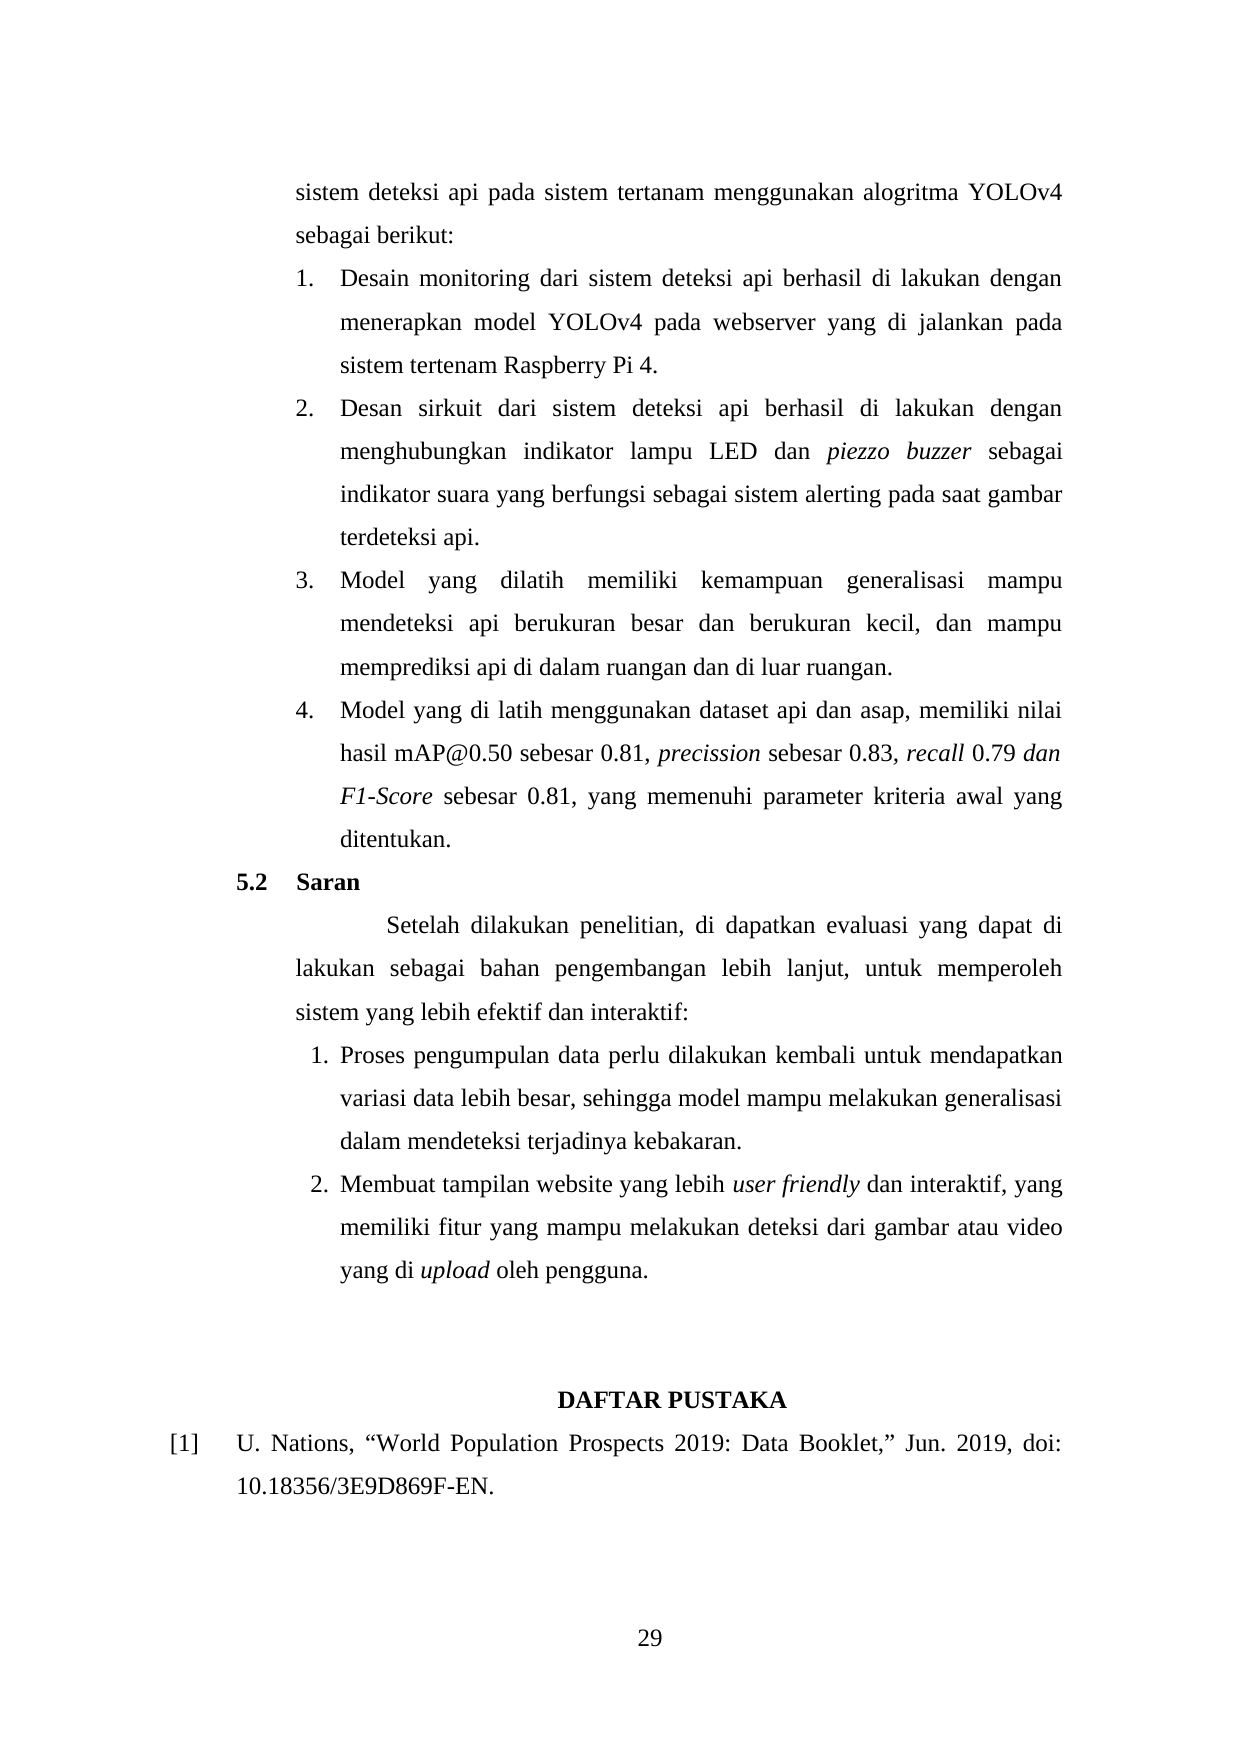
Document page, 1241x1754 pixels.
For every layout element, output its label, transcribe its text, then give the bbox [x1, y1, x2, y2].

list Model yang di latih menggunakan dataset api dan asap, memiliki nilai hasil mAP@0.50 sebesar 0.81, precission sebesar 0.83, recall 0.79 dan F1-Score sebesar 0.81, yang memenuhi parameter kriteria awal yang ditentukan. [295, 695, 1063, 853]
list Membuat tampilan website yang lebih user friendly dan interaktif, yang memiliki fitur yang mampu melakukan deteksi dari gambar atau video yang di upload oleh pengguna. [310, 1169, 1063, 1284]
list Model yang dilatih memiliki kemampuan generalisasi mampu mendeteksi api berukuran besar dan berukuran kecil, dan mampu memprediksi api di dalam ruangan dan di luar ruangan. [295, 565, 1063, 680]
list Proses pengumpulan data perlu dilakukan kembali untuk mendapatkan variasi data lebih besar, sehingga model mampu melakukan generalisasi dalam mendeteksi terjadinya kebakaran. [310, 1040, 1063, 1155]
list Desan sirkuit dari sistem deteksi api berhasil di lakukan dengan menghubungkan indikator lampu LED dan piezzo buzzer sebagai indikator suara yang berfungsi sebagai sistem alerting pada saat gambar terdeteksi api. [295, 393, 1063, 551]
text Setelah dilakukan penelitian, di dapatkan evaluasi yang dapat di lakukan sebagai bahan pengembangan lebih lanjut, untuk memperoleh sistem yang lebih efektif dan interaktif: [295, 910, 1063, 1025]
subtitle Saran [236, 867, 1063, 896]
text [295, 177, 1063, 249]
list Desain monitoring dari sistem deteksi api berhasil di lakukan dengan menerapkan model YOLOv4 pada webserver yang di jalankan pada sistem tertenam Raspberry Pi 4. [295, 263, 1063, 378]
subtitle DAFTAR PUSTAKA [281, 1385, 1063, 1413]
